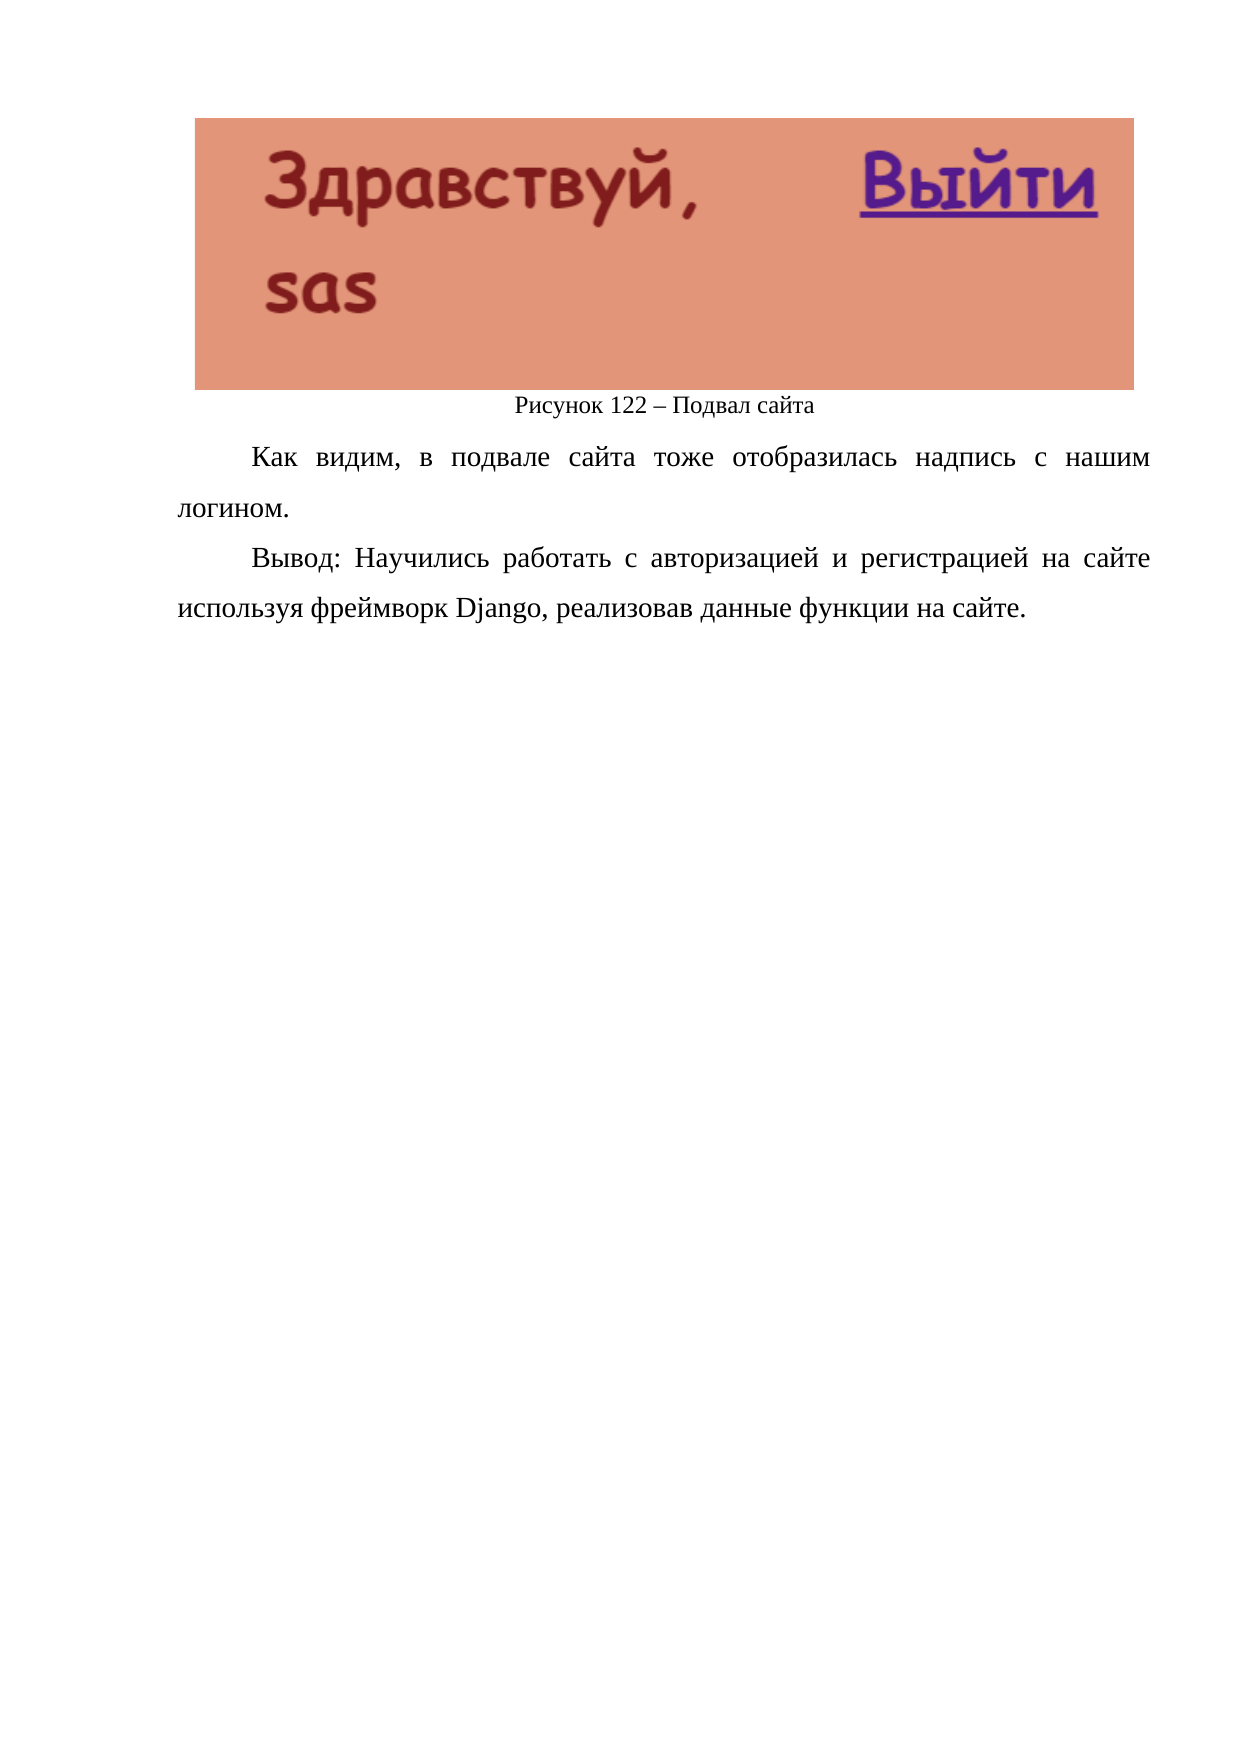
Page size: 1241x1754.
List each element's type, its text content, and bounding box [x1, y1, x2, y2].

picture [194, 118, 1134, 390]
text Рисунок 122 – Подвал сайта [177, 390, 1152, 419]
text Вывод: Научились работать с авторизацией и регистрацией на сайте используя фреймворк Django, реализовав данные функции на сайте. [177, 540, 1152, 624]
text Как видим, в подвале сайта тоже отобразилась надпись с нашим логином. [177, 439, 1152, 523]
